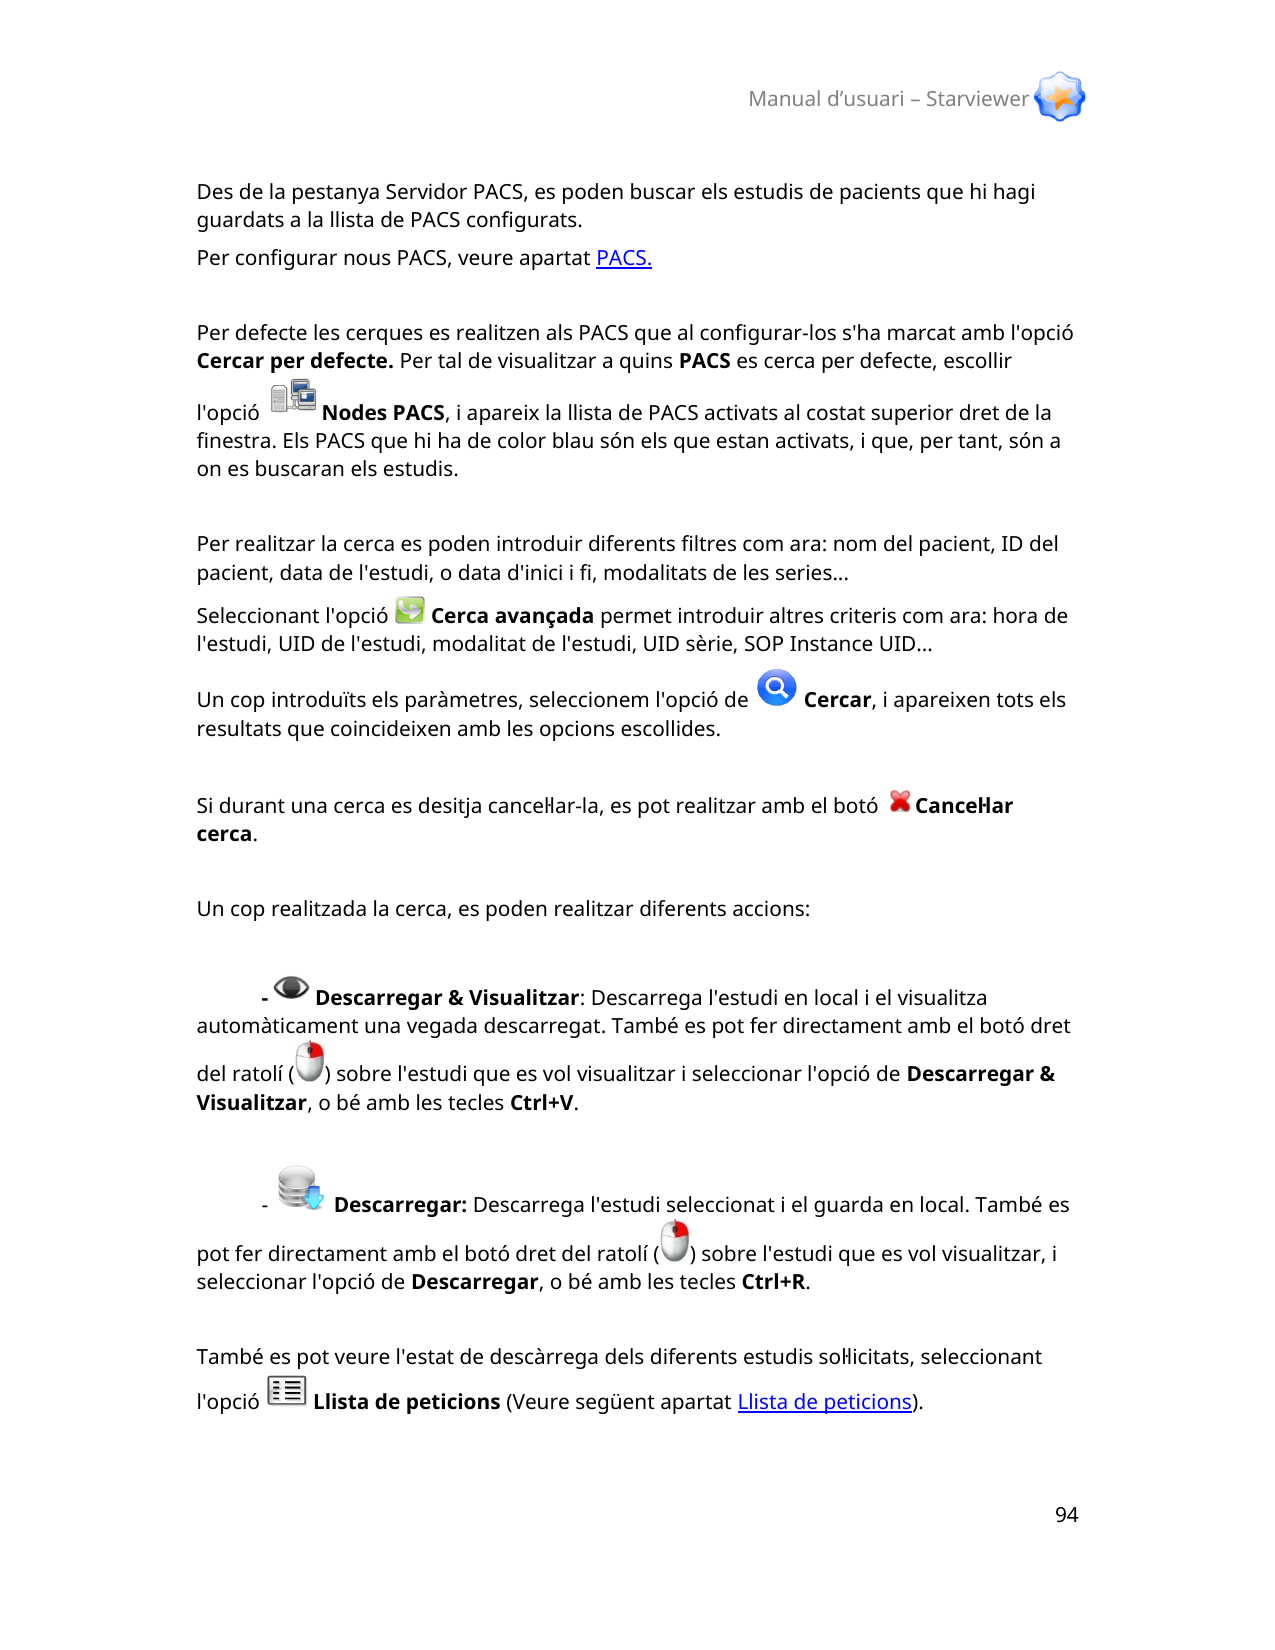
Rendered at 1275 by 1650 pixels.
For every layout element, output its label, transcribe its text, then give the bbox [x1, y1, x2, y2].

text Per defecte les cerques es realitzen als PACS que al configurar-los s'ha marcat amb l'opció Cercar per defecte. Per tal de visualitzar a quins PACS es cerca per defecte, escollir l'opció Nodes PACS, i apareix la llista de PACS activats al costat superior dret de la finestra. Els PACS que hi ha de color blau són els que estan activats, i que, per tant, són a on es buscaran els estudis. [196, 318, 1078, 483]
text També es pot veure l'estat de descàrrega dels diferents estudis sol·licitats, seleccionant l'opció Llista de peticions (Veure següent apartat Llista de peticions). [196, 1342, 1078, 1416]
picture [294, 1039, 325, 1082]
text Seleccionant l'opció Cerca avançada permet introduir altres criteris com ara: hora de l'estudi, UID de l'estudi, modalitat de l'estudi, UID sèrie, SOP Instance UID... [196, 595, 1078, 658]
picture [659, 1218, 690, 1262]
picture [265, 1370, 308, 1410]
text Si durant una cerca es desitja cancel·lar-la, es pot realitzar amb el botó Cancel·lar cerca. [196, 788, 1078, 848]
text Des de la pestanya Servidor PACS, es poden buscar els estudis de pacients que hi hagi guardats a la llista de PACS configurats. [196, 177, 1078, 234]
picture [889, 788, 915, 814]
text Un cop realitzada la cerca, es poden realitzar diferents accions: [196, 894, 1078, 923]
picture [273, 1162, 329, 1213]
text Per configurar nous PACS, veure apartat PACS. [196, 243, 1078, 271]
text - Descarregar & Visualitzar: Descarrega l'estudi en local i el visualitza automàticament una vegada descarregat. També es pot fer directament amb el botó dret del ratolí () sobre l'estudi que es vol visualitzar i seleccionar l'opció de Descarregar & Visualitzar, o bé amb les tecles Ctrl+V. [196, 969, 1078, 1116]
text Per realitzar la cerca es poden introduir diferents filtres com ara: nom del pacient, ID del pacient, data de l'estudi, o data d'inici i fi, modalitats de les series... [196, 529, 1078, 586]
picture [754, 666, 799, 708]
text Un cop introduïts els paràmetres, seleccionem l'opció de Cercar, i apareixen tots els resultats que coincideixen amb les opcions escollides. [196, 667, 1078, 742]
picture [1033, 71, 1086, 122]
text - Descarregar: Descarrega l'estudi seleccionat i el guarda en local. També es pot fer directament amb el botó dret del ratolí () sobre l'estudi que es vol visualitzar, i seleccionar l'opció de Descarregar, o bé amb les tecles Ctrl+R. [196, 1163, 1078, 1296]
picture [270, 374, 317, 420]
picture [273, 969, 310, 1006]
picture [394, 595, 426, 624]
